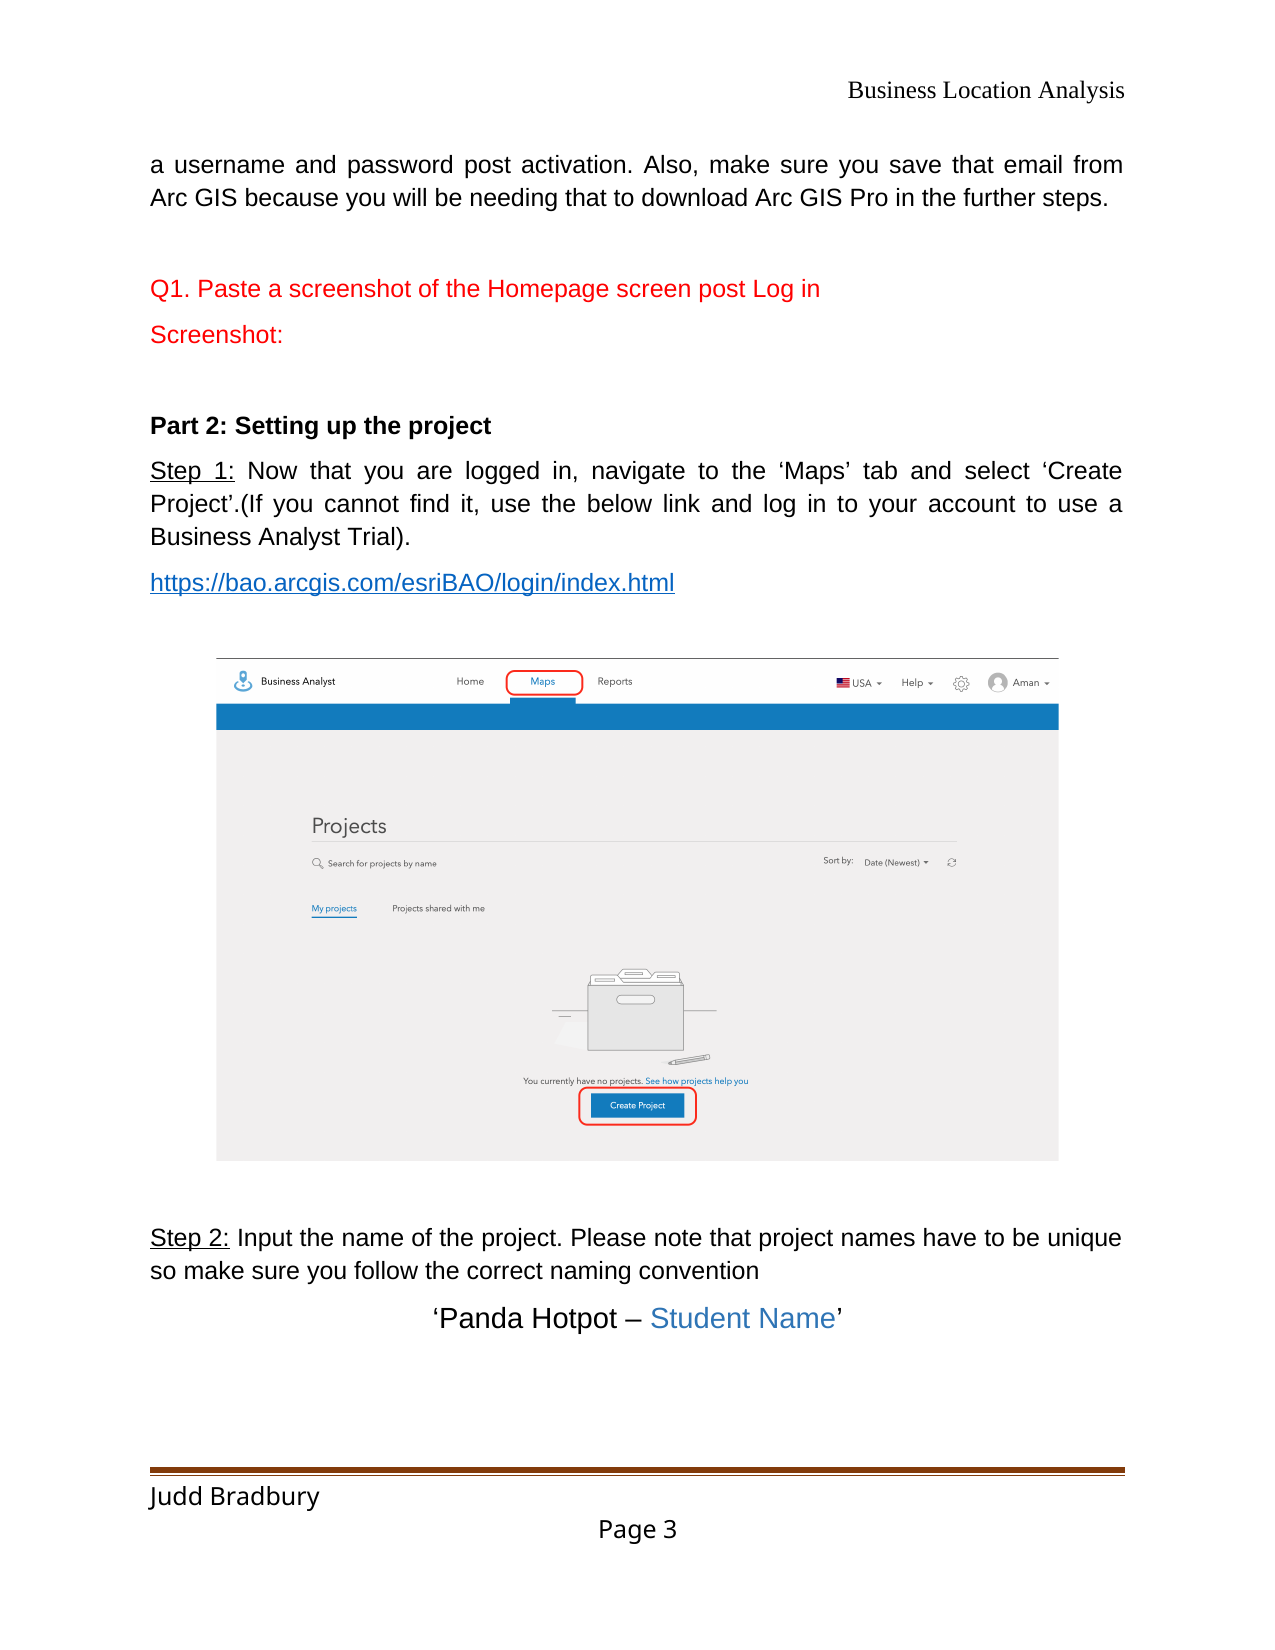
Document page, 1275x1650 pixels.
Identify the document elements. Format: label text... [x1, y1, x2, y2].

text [150, 150, 1125, 212]
text https://bao.arcgis.com/esriBAO/login/index.html [150, 568, 1125, 596]
picture [216, 658, 1059, 1161]
text Step 1: Now that you are logged in, navigate to the ‘Maps’ tab and select ‘Create Project’.(If you cannot find it, use the below link and log in to your account to use a Business Analyst Trial). [150, 456, 1125, 551]
text ‘Panda Hotpot – Student Name’ [150, 1302, 1125, 1335]
text Screenshot: [150, 319, 1125, 348]
text Step 2: Input the name of the project. Please note that project names have to be unique so make sure you follow the correct naming convention [150, 1223, 1125, 1285]
text Q1. Paste a screenshot of the Homepage screen post Log in [150, 274, 1125, 303]
text Part 2: Setting up the project [150, 411, 1125, 439]
